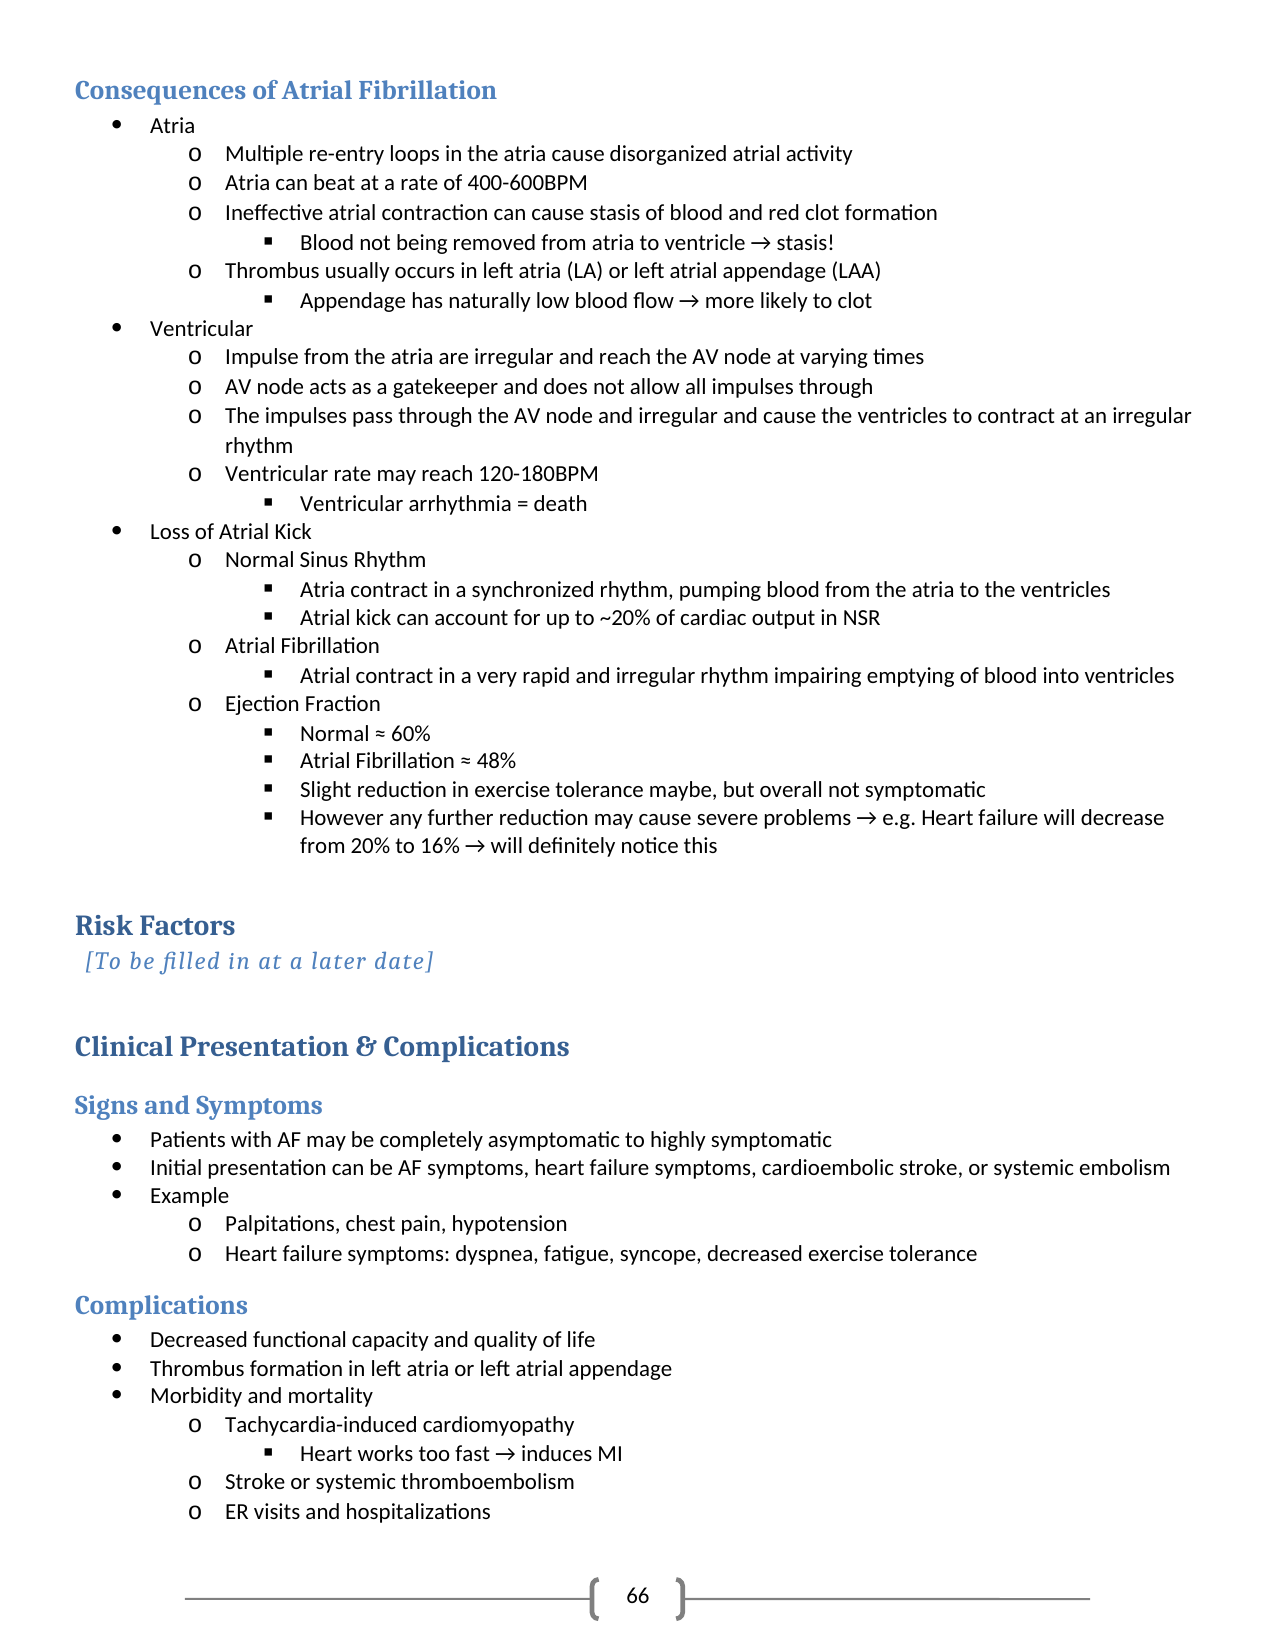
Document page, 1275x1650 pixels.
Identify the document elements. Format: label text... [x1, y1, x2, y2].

list The impulses pass through the AV node and irregular and cause the ventricles to contract at an irregular rhythm [187, 402, 1200, 459]
list Ventricular arrhythmia = death [262, 489, 1200, 517]
subtitle Clinical Presentation & Complications [75, 1030, 1200, 1064]
list Atria [112, 111, 1200, 139]
subtitle [To be filled in at a later date] [75, 947, 1200, 976]
list Atria can beat at a rate of 400-600BPM [187, 168, 1200, 198]
list Thrombus usually occurs in left atria (LA) or left atrial appendage (LAA) [187, 256, 1200, 286]
list AV node acts as a gatekeeper and does not allow all impulses through [187, 372, 1200, 402]
list Appendage has naturally low blood flow → more likely to clot [262, 286, 1200, 314]
list Atrial Fibrillation ≈ 48% [262, 747, 1200, 775]
list Multiple re-entry loops in the atria cause disorganized atrial activity [187, 139, 1200, 168]
list Ejection Fraction [187, 689, 1200, 719]
subtitle Consequences of Atrial Fibrillation [75, 75, 1200, 106]
list Loss of Atrial Kick [112, 517, 1200, 545]
list Patients with AF may be completely asymptomatic to highly symptomatic [112, 1125, 1200, 1153]
list Decreased functional capacity and quality of life [112, 1326, 1200, 1354]
list Impulse from the atria are irregular and reach the AV node at varying times [187, 342, 1200, 372]
list Heart failure symptoms: dyspnea, fatigue, syncope, decreased exercise tolerance [187, 1239, 1200, 1269]
list Normal Sinus Rhythm [187, 545, 1200, 575]
list Blood not being removed from atria to ventricle → stasis! [262, 228, 1200, 256]
list Atria contract in a synchronized rhythm, pumping blood from the atria to the ventricles [262, 575, 1200, 603]
list Stroke or systemic thromboembolism [187, 1467, 1200, 1497]
subtitle Risk Factors [75, 909, 1200, 942]
list Heart works too fast → induces MI [262, 1439, 1200, 1467]
list Ventricular rate may reach 120-180BPM [187, 459, 1200, 489]
list However any further reduction may cause severe problems → e.g. Heart failure will decrease from 20% to 16% → will definitely notice this [262, 803, 1200, 859]
list Atrial contract in a very rapid and irregular rhythm impairing emptying of blood into ventricles [262, 661, 1200, 689]
list Atrial kick can account for up to ~20% of cardiac output in NSR [262, 603, 1200, 631]
list Morbidity and mortality [112, 1382, 1200, 1410]
list Atrial Fibrillation [187, 631, 1200, 661]
list Ventricular [112, 314, 1200, 342]
list Normal ≈ 60% [262, 719, 1200, 747]
list Slight reduction in exercise tolerance maybe, but overall not symptomatic [262, 775, 1200, 803]
list Ineffective atrial contraction can cause stasis of blood and red clot formation [187, 198, 1200, 228]
subtitle Complications [75, 1290, 1200, 1321]
subtitle Signs and Symptoms [75, 1090, 1200, 1121]
list Palpitations, chest pain, hypotension [187, 1209, 1200, 1239]
list ER visits and hospitalizations [187, 1497, 1200, 1527]
list Thrombus formation in left atria or left atrial appendage [112, 1354, 1200, 1382]
list Tachycardia-induced cardiomyopathy [187, 1410, 1200, 1439]
list Example [112, 1181, 1200, 1209]
list Initial presentation can be AF symptoms, heart failure symptoms, cardioembolic stroke, or systemic embolism [112, 1153, 1200, 1181]
